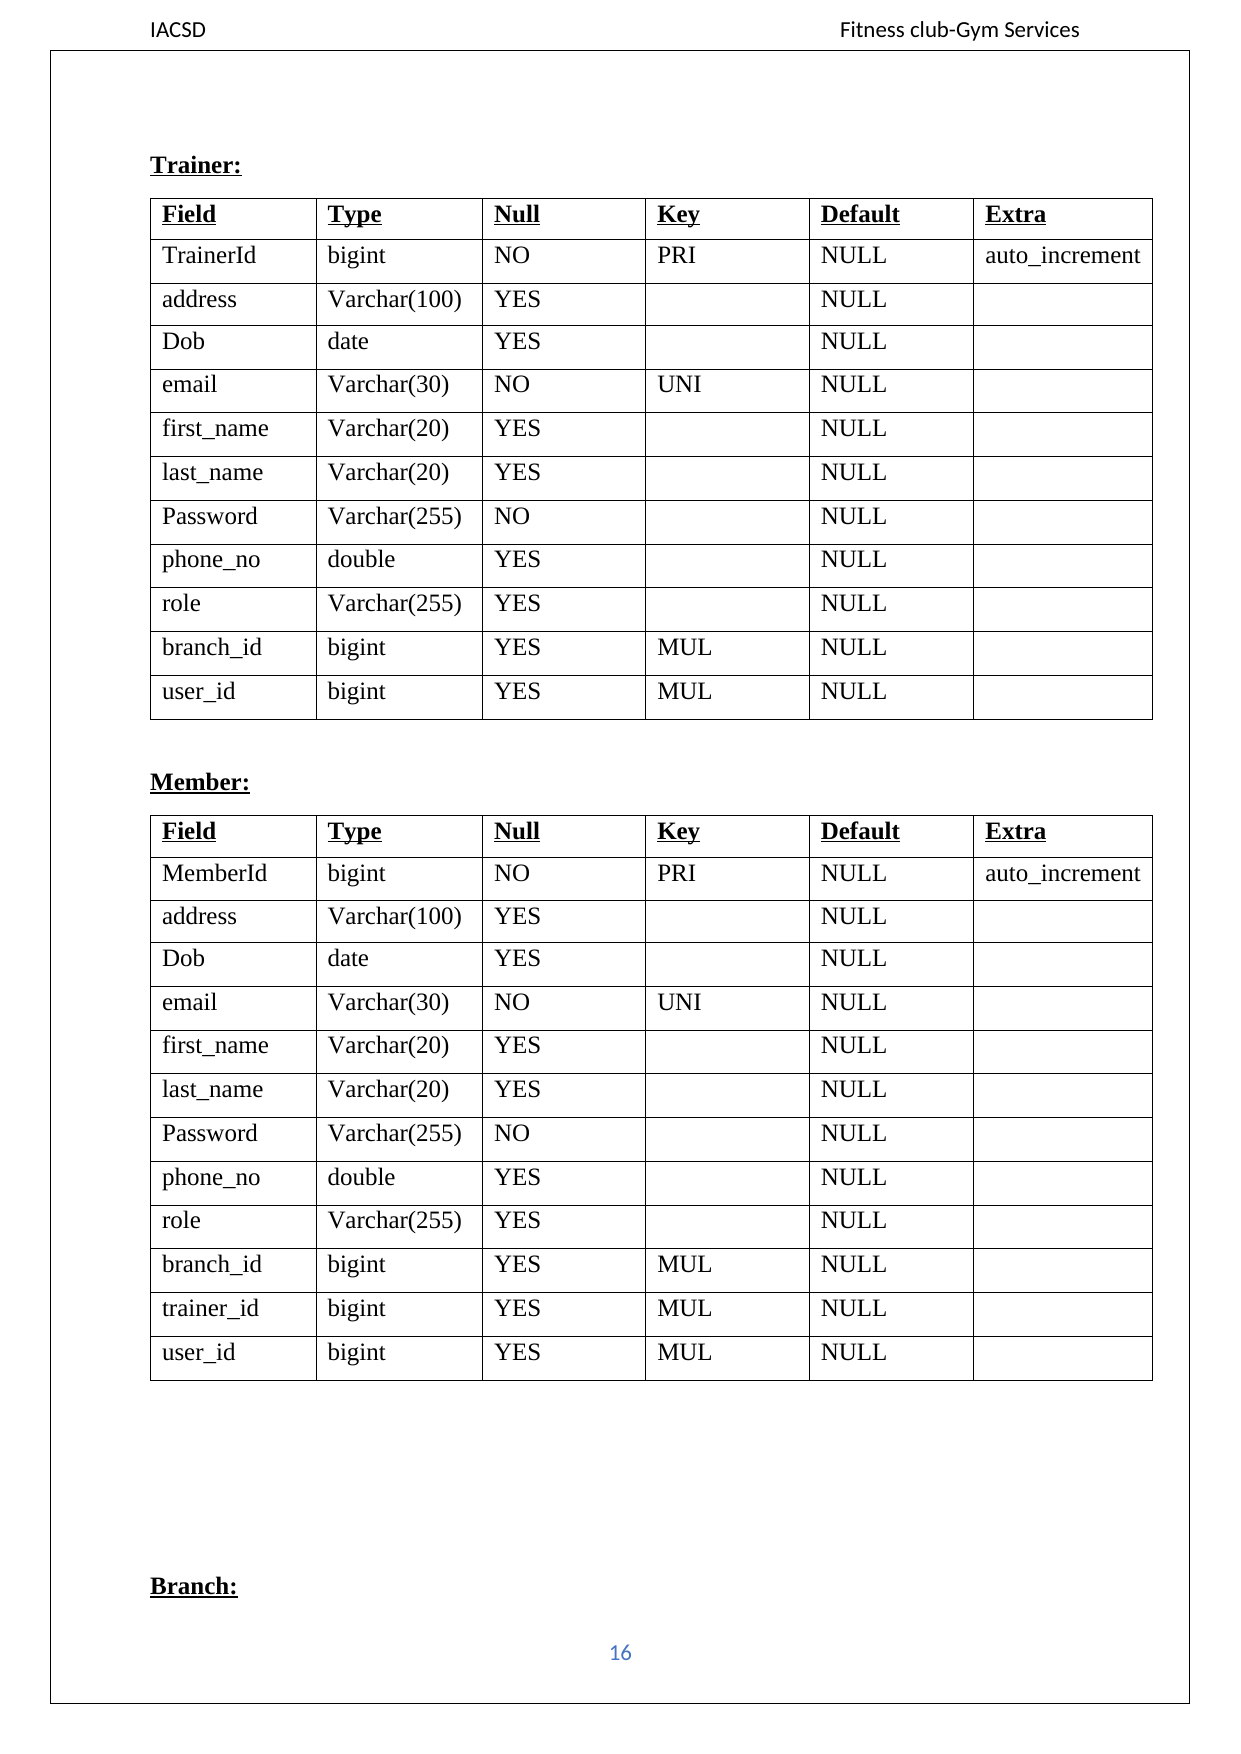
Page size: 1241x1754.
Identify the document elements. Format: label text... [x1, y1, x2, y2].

table_cell NULL [810, 858, 973, 900]
table_cell Varchar(255) [317, 588, 482, 631]
table_cell double [317, 1162, 482, 1204]
table_cell MUL [646, 676, 809, 718]
table_cell bigint [317, 1249, 482, 1292]
table_cell NULL [810, 240, 973, 283]
table_cell Password [151, 501, 316, 543]
table_cell YES [483, 901, 645, 942]
table_cell [646, 326, 809, 368]
table_cell user_id [151, 1337, 316, 1379]
table_cell [974, 676, 1152, 718]
table_cell NULL [810, 457, 973, 500]
table_cell TrainerId [151, 240, 316, 283]
table_header Type [317, 199, 482, 239]
table_cell NO [483, 987, 645, 1029]
text Trainer: [150, 150, 1090, 179]
table_cell MemberId [151, 858, 316, 900]
table_cell [646, 457, 809, 500]
table_cell YES [483, 1337, 645, 1379]
table_cell NULL [810, 1206, 973, 1248]
text Member: [150, 767, 1090, 796]
table_header Default [810, 199, 973, 239]
table_cell YES [483, 413, 645, 456]
table_cell branch_id [151, 1249, 316, 1292]
table_cell NO [483, 501, 645, 543]
table_cell NO [483, 240, 645, 283]
table_cell YES [483, 1031, 645, 1073]
table_cell YES [483, 1249, 645, 1292]
table_cell first_name [151, 413, 316, 456]
table_header Key [646, 816, 809, 857]
table_cell email [151, 987, 316, 1029]
table_cell YES [483, 632, 645, 675]
table_cell [974, 501, 1152, 543]
table_cell NULL [810, 1118, 973, 1161]
table_cell last_name [151, 1074, 316, 1117]
table_cell [646, 1162, 809, 1204]
table_cell Varchar(100) [317, 901, 482, 942]
table_cell NULL [810, 1293, 973, 1336]
table_cell NULL [810, 501, 973, 543]
table_cell [646, 1118, 809, 1161]
table_cell [974, 370, 1152, 412]
table_cell user_id [151, 676, 316, 718]
table_header Type [317, 816, 482, 857]
table_cell YES [483, 1074, 645, 1117]
table_cell NULL [810, 545, 973, 587]
table_cell [974, 1118, 1152, 1161]
table_cell Dob [151, 943, 316, 986]
table_cell NULL [810, 284, 973, 325]
table_cell Varchar(100) [317, 284, 482, 325]
table_cell [974, 1162, 1152, 1204]
table_cell NULL [810, 1249, 973, 1292]
table_header Null [483, 816, 645, 857]
table_cell role [151, 588, 316, 631]
table_cell [974, 326, 1152, 368]
table_cell [974, 901, 1152, 942]
table_cell bigint [317, 1337, 482, 1379]
table_cell [646, 943, 809, 986]
table_cell date [317, 326, 482, 368]
table_cell NULL [810, 1162, 973, 1204]
table_cell [974, 413, 1152, 456]
table_cell NO [483, 1118, 645, 1161]
table_cell [646, 1031, 809, 1073]
table_cell date [317, 943, 482, 986]
table_cell branch_id [151, 632, 316, 675]
table_cell [646, 588, 809, 631]
table_cell [974, 1074, 1152, 1117]
table_cell address [151, 901, 316, 942]
table_cell phone_no [151, 1162, 316, 1204]
table_cell [974, 545, 1152, 587]
table_cell email [151, 370, 316, 412]
table_cell bigint [317, 676, 482, 718]
table_cell NULL [810, 326, 973, 368]
table_cell YES [483, 588, 645, 631]
table_cell MUL [646, 1293, 809, 1336]
table_cell NULL [810, 632, 973, 675]
table_header Key [646, 199, 809, 239]
table_header Field [151, 199, 316, 239]
table_cell NO [483, 370, 645, 412]
table_cell double [317, 545, 482, 587]
table_cell UNI [646, 370, 809, 412]
table_cell Varchar(20) [317, 413, 482, 456]
table_header Extra [974, 816, 1152, 857]
table_cell auto_increment [974, 240, 1152, 283]
table_cell [974, 987, 1152, 1029]
table_cell YES [483, 545, 645, 587]
table_cell address [151, 284, 316, 325]
table_cell Varchar(20) [317, 457, 482, 500]
table_cell [646, 501, 809, 543]
table_cell [974, 1293, 1152, 1336]
table_cell MUL [646, 1249, 809, 1292]
table_cell NULL [810, 370, 973, 412]
table_cell UNI [646, 987, 809, 1029]
table_cell YES [483, 943, 645, 986]
table_cell [974, 1249, 1152, 1292]
table_cell [974, 588, 1152, 631]
table_cell [974, 284, 1152, 325]
table_cell YES [483, 284, 645, 325]
table_cell NULL [810, 413, 973, 456]
table_cell PRI [646, 858, 809, 900]
table_cell Varchar(30) [317, 370, 482, 412]
table_cell NULL [810, 588, 973, 631]
table_cell Varchar(20) [317, 1031, 482, 1073]
table_cell Password [151, 1118, 316, 1161]
table_header Extra [974, 199, 1152, 239]
table_cell NULL [810, 943, 973, 986]
table_cell YES [483, 1206, 645, 1248]
table_cell bigint [317, 1293, 482, 1336]
table_cell bigint [317, 858, 482, 900]
table_cell last_name [151, 457, 316, 500]
table_cell Varchar(30) [317, 987, 482, 1029]
table_cell Dob [151, 326, 316, 368]
table_cell YES [483, 457, 645, 500]
table_cell YES [483, 676, 645, 718]
table_cell Varchar(255) [317, 1118, 482, 1161]
table_cell [974, 632, 1152, 675]
table_cell NULL [810, 1031, 973, 1073]
table_cell NO [483, 858, 645, 900]
table_cell bigint [317, 240, 482, 283]
table_cell auto_increment [974, 858, 1152, 900]
table_cell YES [483, 1293, 645, 1336]
table_cell [974, 1206, 1152, 1248]
table_cell NULL [810, 1074, 973, 1117]
table_cell NULL [810, 987, 973, 1029]
table_cell [646, 1206, 809, 1248]
table_header Field [151, 816, 316, 857]
table_cell Varchar(20) [317, 1074, 482, 1117]
table_cell YES [483, 1162, 645, 1204]
table_cell role [151, 1206, 316, 1248]
table_cell Varchar(255) [317, 501, 482, 543]
table_cell NULL [810, 1337, 973, 1379]
table_cell PRI [646, 240, 809, 283]
table_cell [974, 1337, 1152, 1379]
table_cell [646, 413, 809, 456]
table_header Default [810, 816, 973, 857]
table_cell [646, 1074, 809, 1117]
table_cell bigint [317, 632, 482, 675]
table_cell trainer_id [151, 1293, 316, 1336]
table_cell [646, 284, 809, 325]
table_cell phone_no [151, 545, 316, 587]
table_cell [974, 457, 1152, 500]
table_header Null [483, 199, 645, 239]
table_cell MUL [646, 632, 809, 675]
table_cell first_name [151, 1031, 316, 1073]
table_cell Varchar(255) [317, 1206, 482, 1248]
table_cell YES [483, 326, 645, 368]
table_cell NULL [810, 901, 973, 942]
table_cell NULL [810, 676, 973, 718]
table_cell [646, 901, 809, 942]
table_cell [974, 1031, 1152, 1073]
table_cell [974, 943, 1152, 986]
table_cell MUL [646, 1337, 809, 1379]
text Branch: [150, 1571, 1090, 1600]
table_cell [646, 545, 809, 587]
